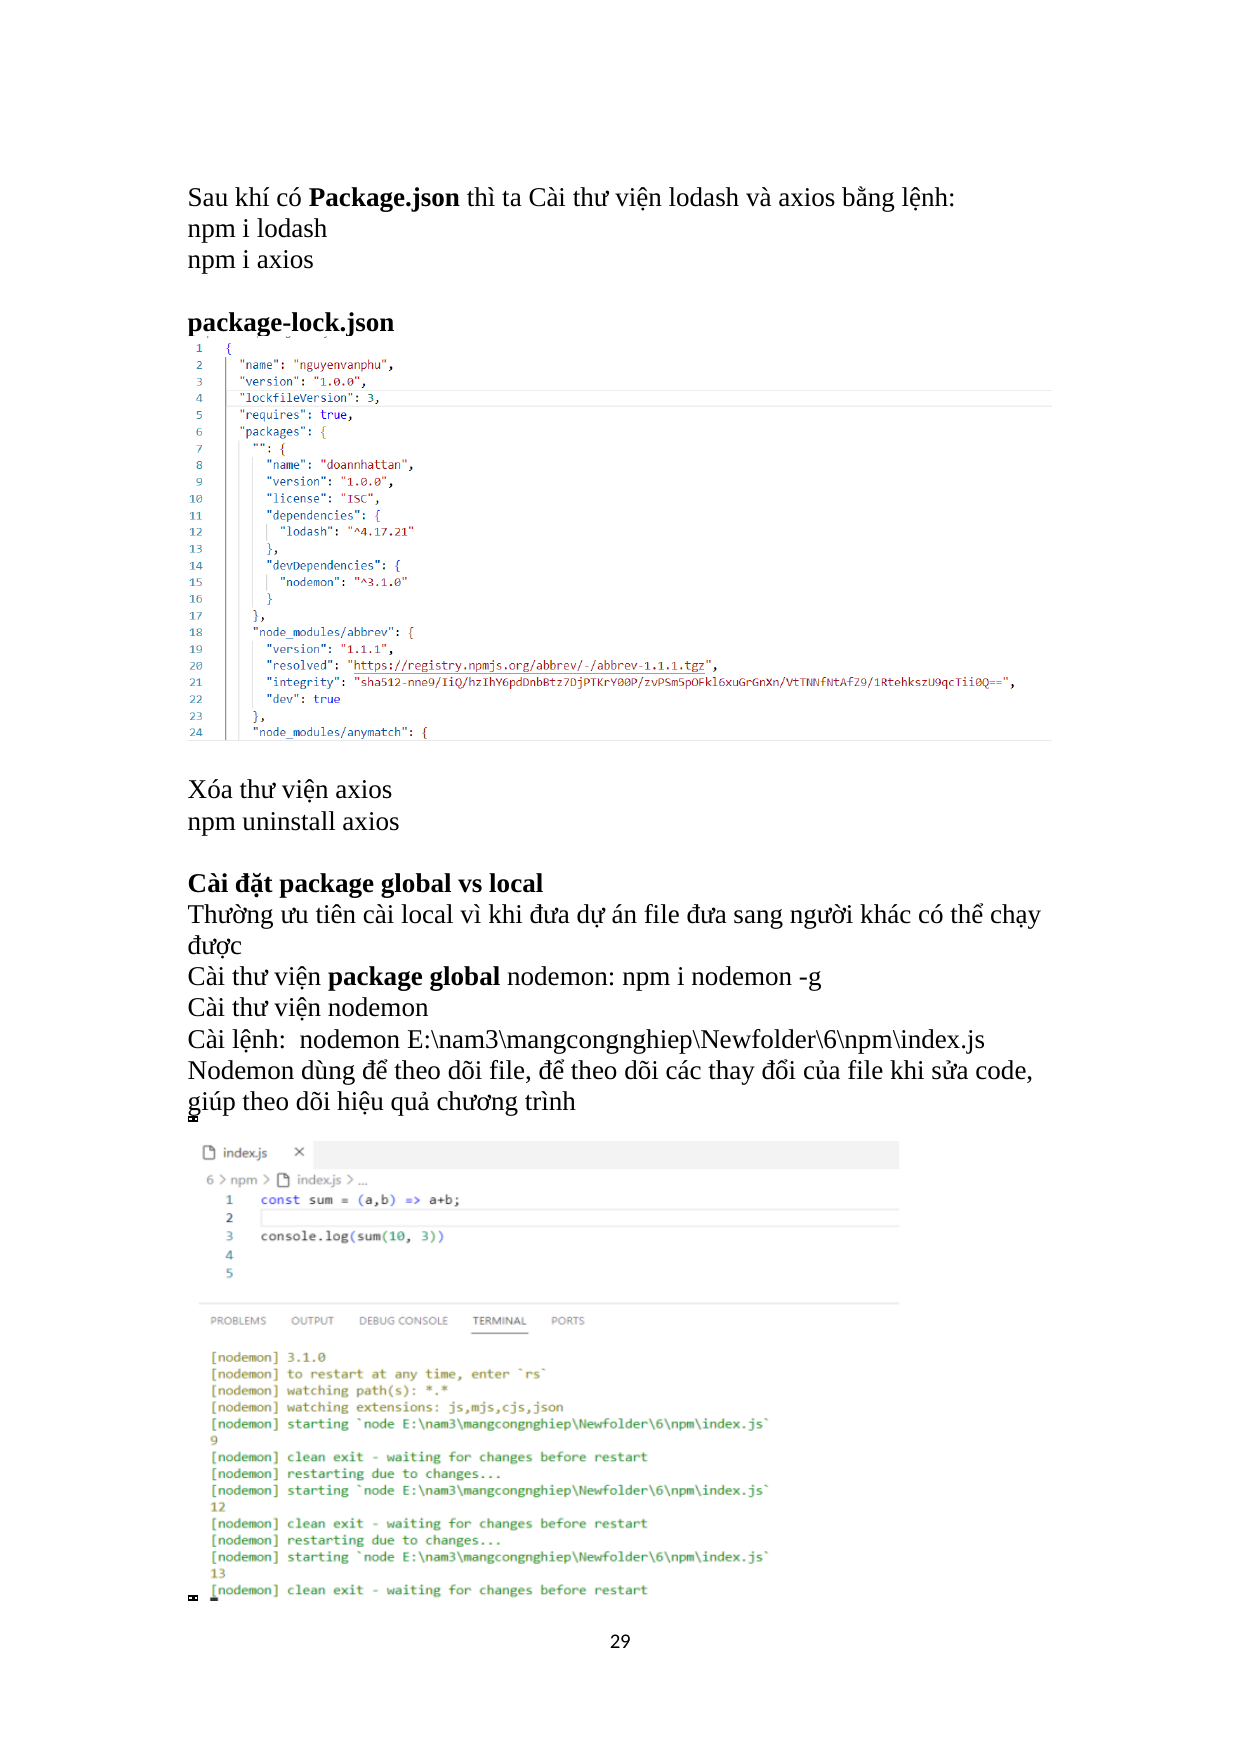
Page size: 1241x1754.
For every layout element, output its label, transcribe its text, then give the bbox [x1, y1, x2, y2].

text Cài thư viện nodemon [187, 992, 1053, 1023]
text Cài lệnh: nodemon E:\nam3\mangcongnghiep\Newfolder\6\npm\index.js [187, 1023, 1053, 1054]
text Sau khí có Package.json thì ta Cài thư viện lodash và axios bằng lệnh: [187, 181, 1053, 212]
text package-lock.json [187, 306, 1053, 337]
text npm i axios [187, 243, 1053, 274]
picture [198, 1141, 900, 1601]
text Cài đặt package global vs local [187, 867, 1053, 898]
text Nodemon dùng để theo dõi file, để theo dõi các thay đổi của file khi sửa code, giúp theo dõi hiệu quả chương trình [187, 1054, 1053, 1116]
text Xóa thư viện axios [187, 742, 1053, 805]
text npm i lodash [187, 212, 1053, 243]
text Cài thư viện package global nodemon: npm i nodemon -g [187, 960, 1053, 992]
text npm uninstall axios [187, 805, 1053, 836]
picture [187, 336, 1052, 743]
text Thường ưu tiên cài local vì khi đưa dự án file đưa sang người khác có thể chạy được [187, 898, 1053, 960]
